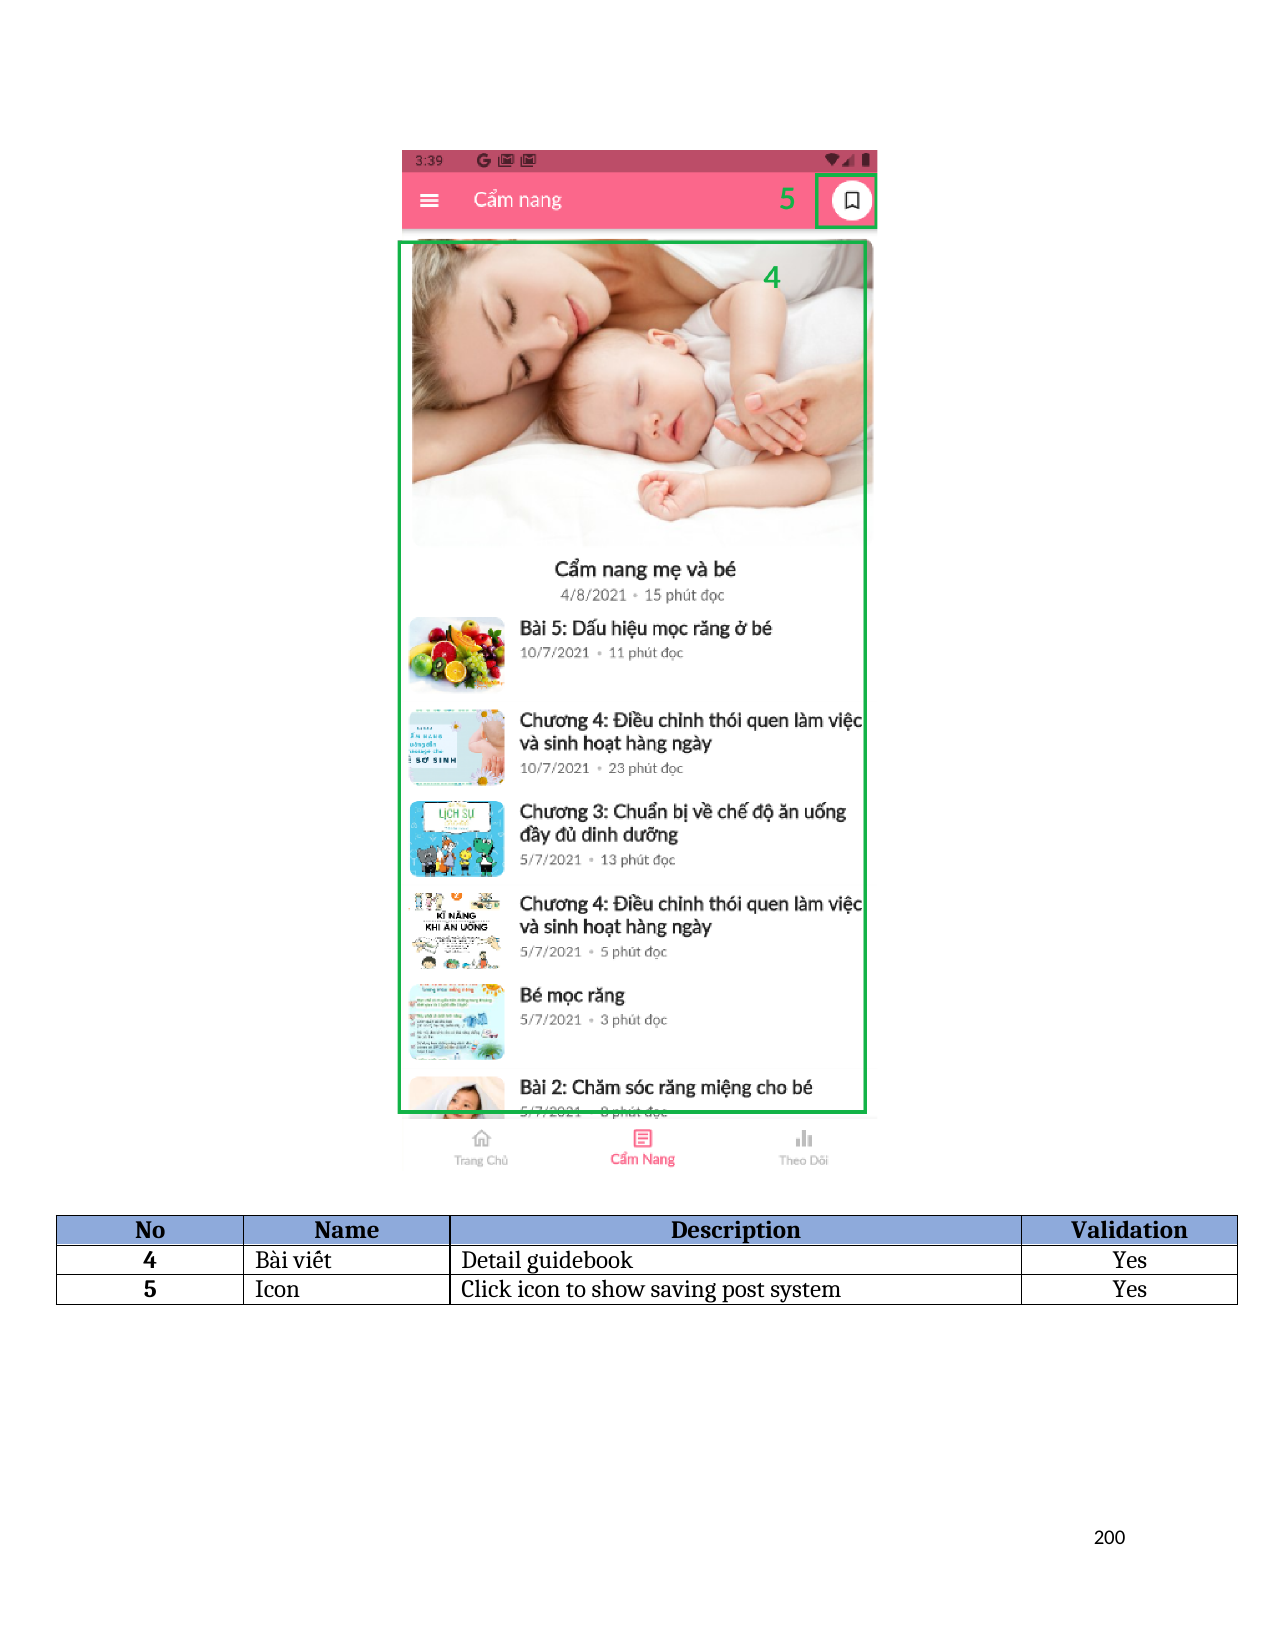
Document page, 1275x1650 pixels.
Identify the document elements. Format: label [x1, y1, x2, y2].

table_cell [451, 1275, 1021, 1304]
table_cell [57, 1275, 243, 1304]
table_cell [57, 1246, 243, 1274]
picture [397, 150, 878, 1171]
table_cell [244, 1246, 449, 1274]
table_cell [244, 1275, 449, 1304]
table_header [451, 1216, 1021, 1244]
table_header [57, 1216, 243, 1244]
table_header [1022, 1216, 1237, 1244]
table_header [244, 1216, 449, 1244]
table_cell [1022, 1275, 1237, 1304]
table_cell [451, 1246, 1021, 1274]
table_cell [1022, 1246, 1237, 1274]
